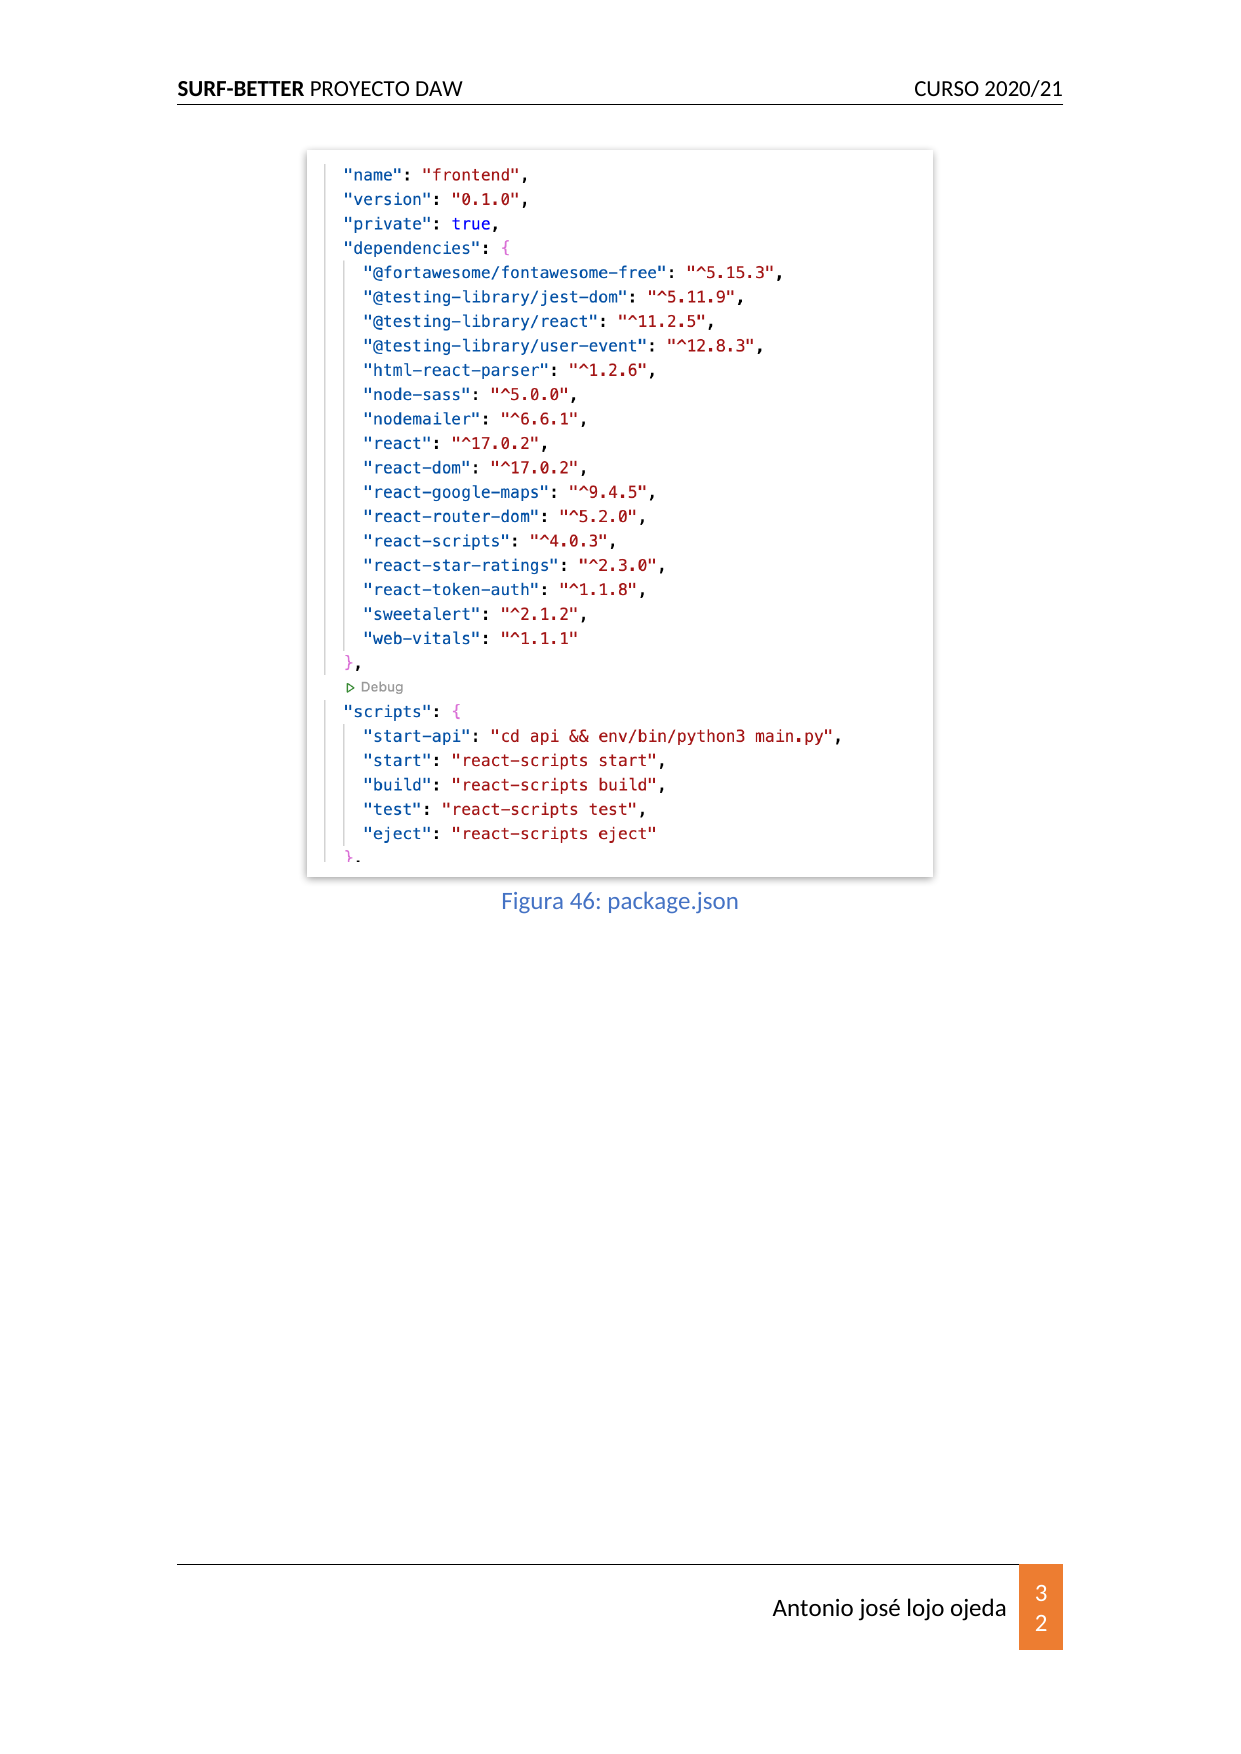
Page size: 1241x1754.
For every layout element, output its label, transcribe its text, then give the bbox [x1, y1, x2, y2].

text Figura 46: package.json [177, 885, 1063, 916]
picture [321, 164, 919, 862]
